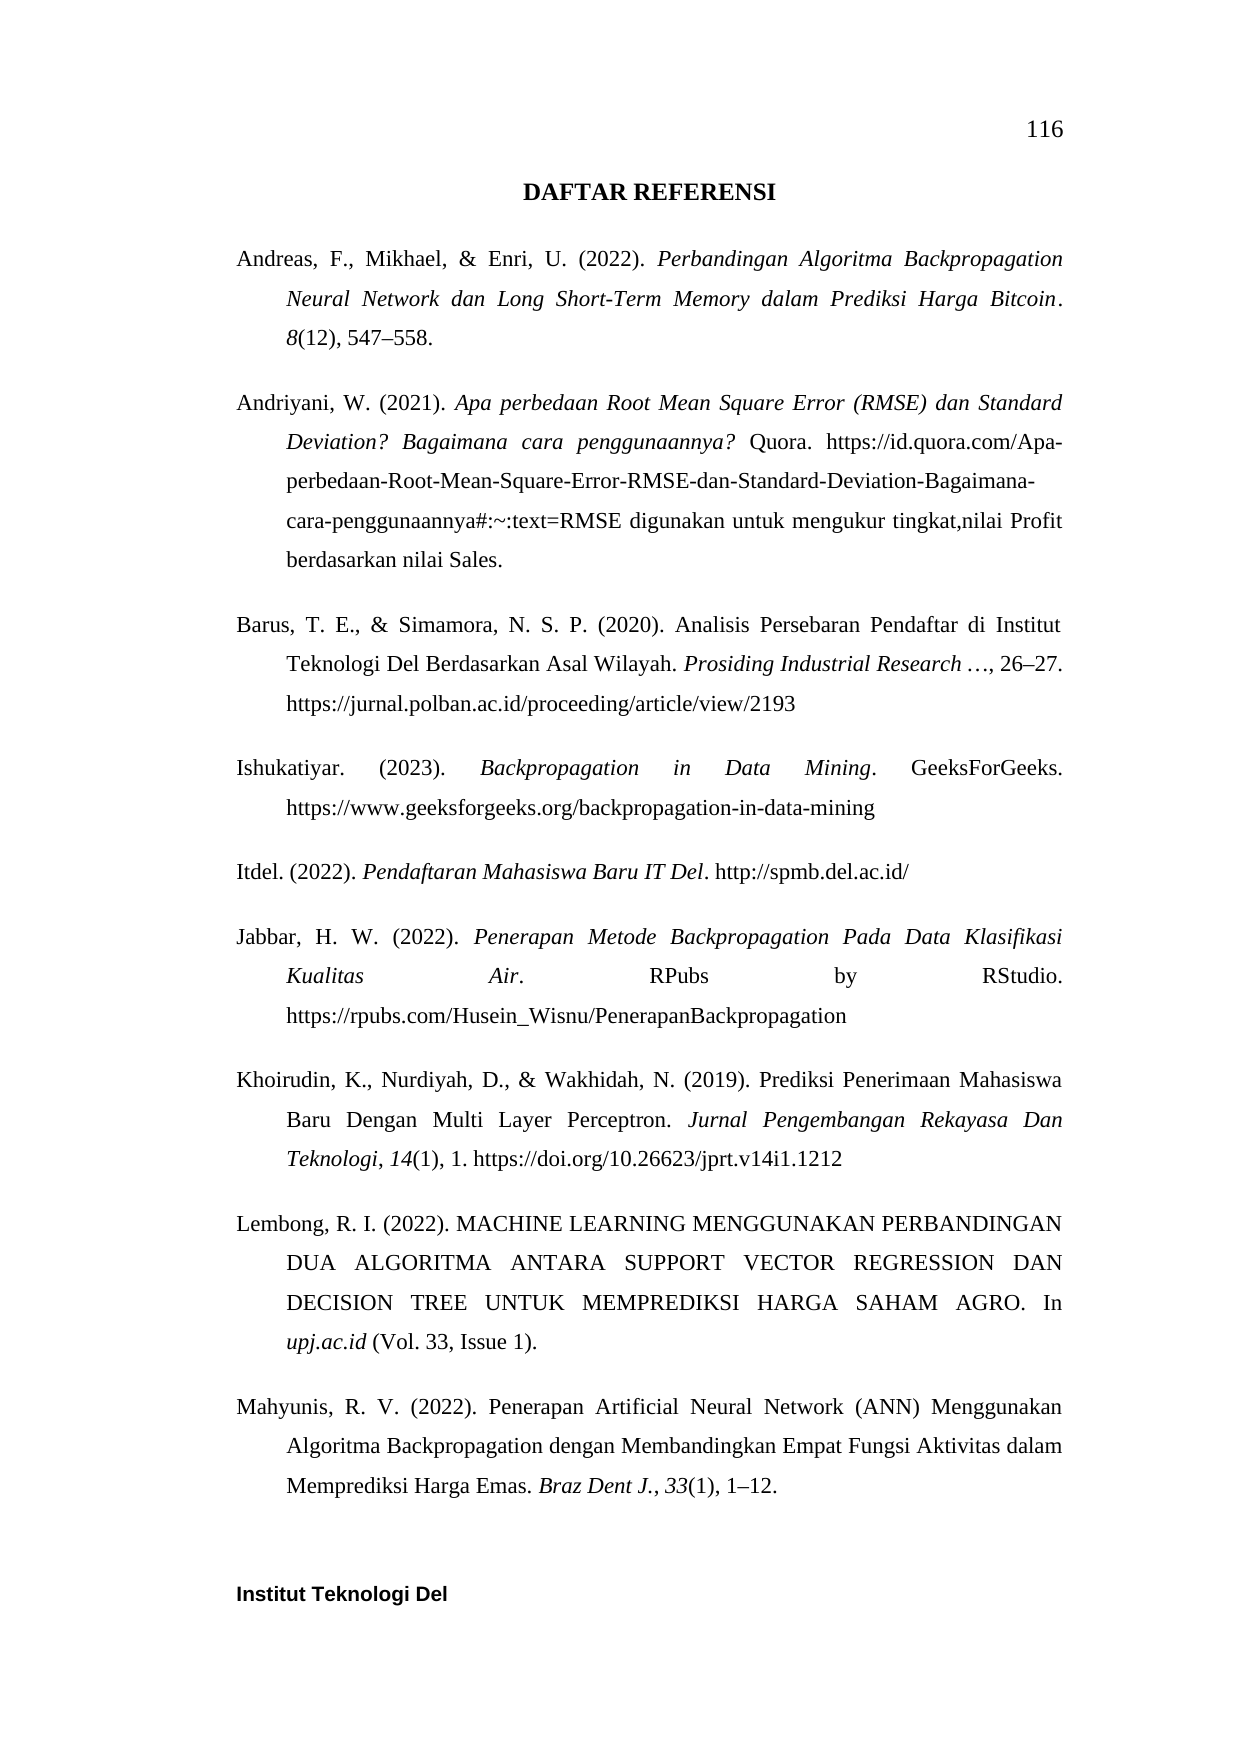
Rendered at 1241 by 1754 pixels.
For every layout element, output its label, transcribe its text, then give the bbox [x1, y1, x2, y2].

text Khoirudin, K., Nurdiyah, D., & Wakhidah, N. (2019). Prediksi Penerimaan Mahasiswa Baru Dengan Multi Layer Perceptron. Jurnal Pengembangan Rekayasa Dan Teknologi, 14(1), 1. https://doi.org/10.26623/jprt.v14i1.1212 [236, 1066, 1063, 1172]
text Mahyunis, R. V. (2022). Penerapan Artificial Neural Network (ANN) Menggunakan Algoritma Backpropagation dengan Membandingkan Empat Fungsi Aktivitas dalam Memprediksi Harga Emas. Braz Dent J., 33(1), 1–12. [236, 1393, 1063, 1498]
text Barus, T. E., & Simamora, N. S. P. (2020). Analisis Persebaran Pendaftar di Institut Teknologi Del Berdasarkan Asal Wilayah. Prosiding Industrial Research …, 26–27. https://jurnal.polban.ac.id/proceeding/article/view/2193 [236, 611, 1063, 716]
text Lembong, R. I. (2022). MACHINE LEARNING MENGGUNAKAN PERBANDINGAN DUA ALGORITMA ANTARA SUPPORT VECTOR REGRESSION DAN DECISION TREE UNTUK MEMPREDIKSI HARGA SAHAM AGRO. In upj.ac.id (Vol. 33, Issue 1). [236, 1210, 1063, 1354]
text Andreas, F., Mikhael, & Enri, U. (2022). Perbandingan Algoritma Backpropagation Neural Network dan Long Short-Term Memory dalam Prediksi Harga Bitcoin. 8(12), 547–558. [236, 245, 1063, 351]
text Andriyani, W. (2021). Apa perbedaan Root Mean Square Error (RMSE) dan Standard Deviation? Bagaimana cara penggunaannya? Quora. https://id.quora.com/Apa-perbedaan-Root-Mean-Square-Error-RMSE-dan-Standard-Deviation-Bagaimana-cara-penggunaannya#:~:text=RMSE digunakan untuk mengukur tingkat,nilai Profit berdasarkan nilai Sales. [236, 389, 1063, 573]
text Itdel. (2022). Pendaftaran Mahasiswa Baru IT Del. http://spmb.del.ac.id/ [236, 858, 1063, 885]
subtitle DAFTAR REFERENSI [236, 177, 1063, 206]
text Ishukatiyar. (2023). Backpropagation in Data Mining. GeeksForGeeks. https://www.geeksforgeeks.org/backpropagation-in-data-mining [236, 754, 1063, 820]
text Jabbar, H. W. (2022). Penerapan Metode Backpropagation Pada Data Klasifikasi Kualitas Air. RPubs by RStudio. https://rpubs.com/Husein_Wisnu/PenerapanBackpropagation [236, 923, 1063, 1028]
